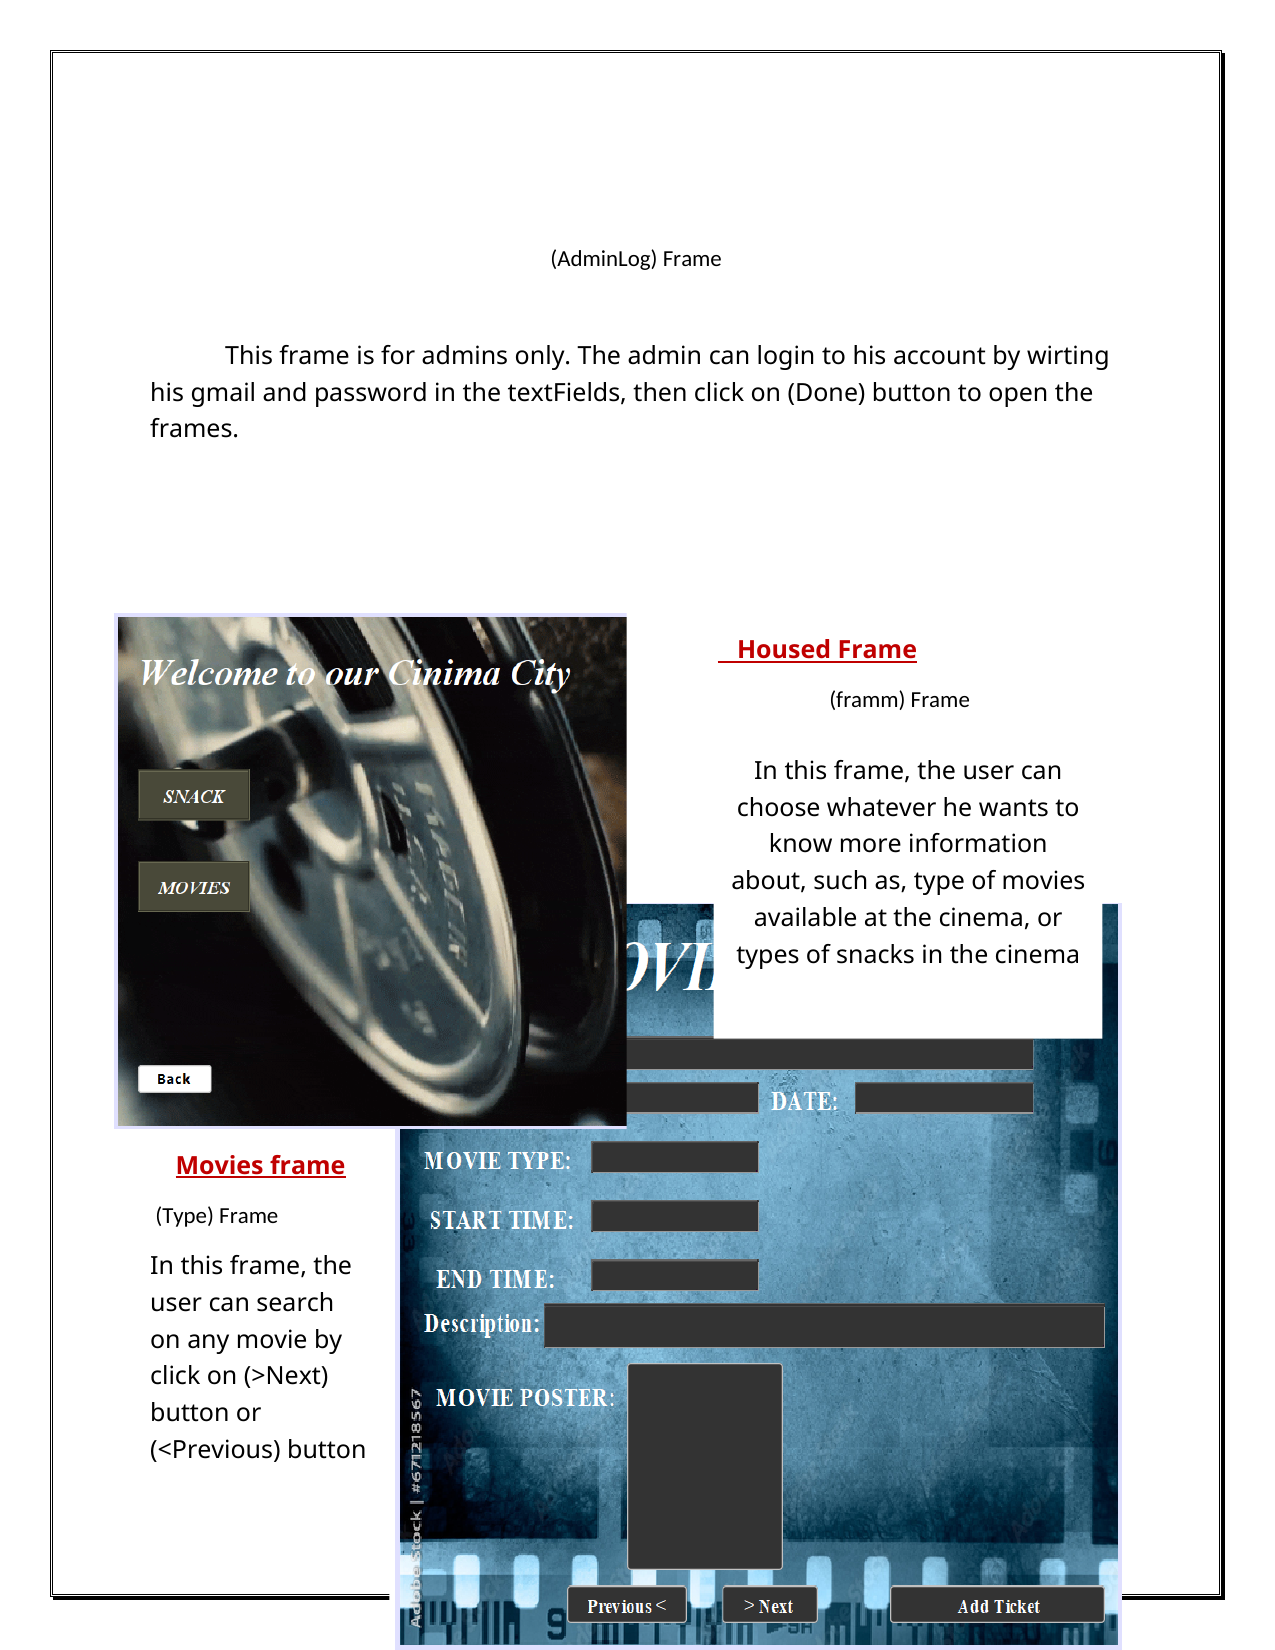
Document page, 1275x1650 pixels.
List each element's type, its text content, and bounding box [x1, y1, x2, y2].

text This frame is for admins only. The admin can login to his account by wirting his gmail and password in the textFields, then click on (Done) button to open the frames. [150, 337, 1122, 445]
picture [110, 605, 1122, 1650]
text (Type) Frame [150, 1201, 389, 1229]
text Movies frame [150, 1129, 389, 1181]
text Movies frame [627, 699, 1122, 903]
text (AdminLog) Frame [150, 244, 1122, 272]
